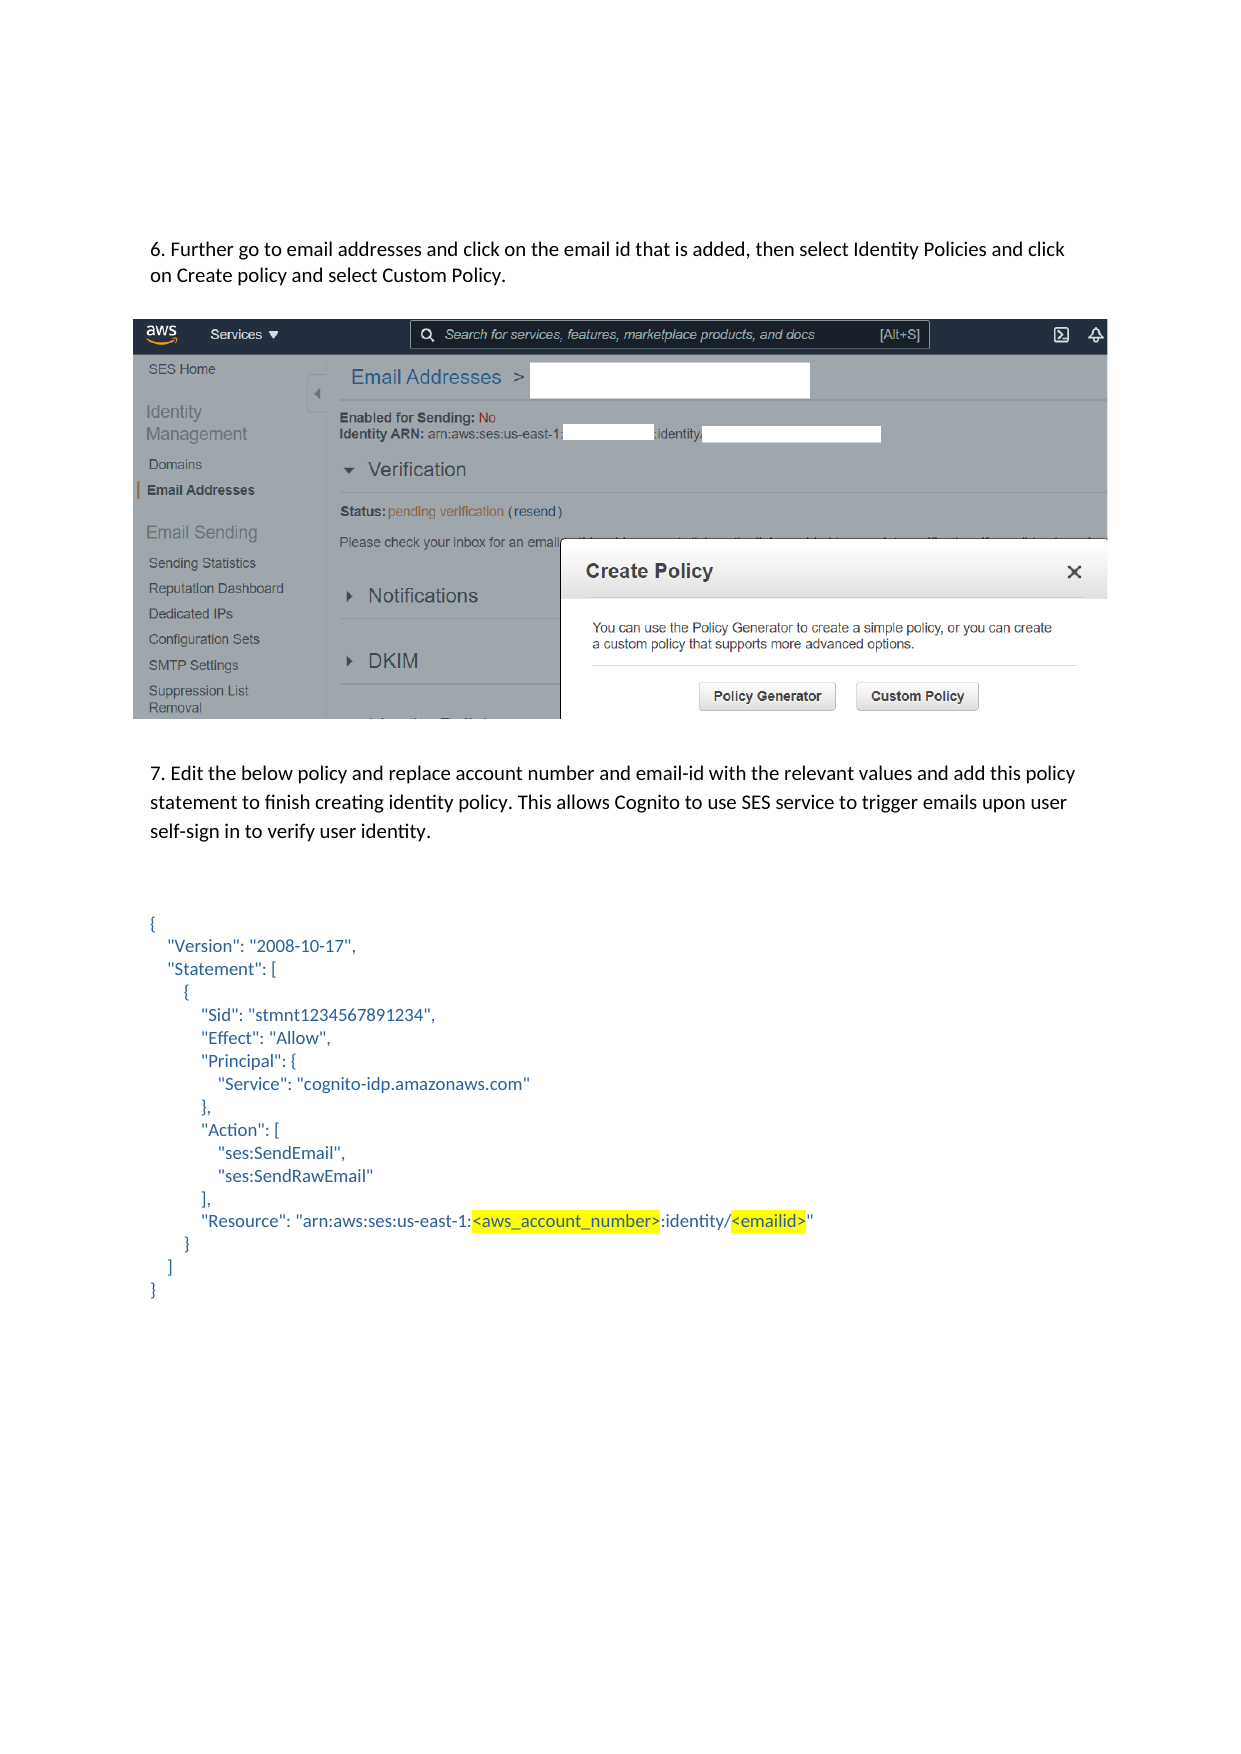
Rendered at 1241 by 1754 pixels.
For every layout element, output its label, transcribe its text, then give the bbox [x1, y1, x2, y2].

text 6. Further go to email addresses and click on the email id that is added, then select Identity Policies and click on Create policy and select Custom Policy. [150, 236, 1090, 287]
table_header { "Version": "2008-10-17", "Statement": [ { "Sid": "stmnt1234567891234", "Effect": "Allow", "Principal": { "Service": "cognito-idp.amazonaws.com" }, "Action": [ "ses:SendEmail", "ses:SendRawEmail" ], "Resource": "arn:aws:ses:us-east-1:<aws_account_number>:identity/<emailid>" } ] } [150, 912, 1125, 1301]
text 7. Edit the below policy and replace account number and email-id with the relevant values and add this policy statement to finish creating identity policy. This allows Cognito to use SES service to trigger emails upon user self-sign in to verify user identity. [150, 760, 1090, 844]
picture [133, 319, 1108, 719]
